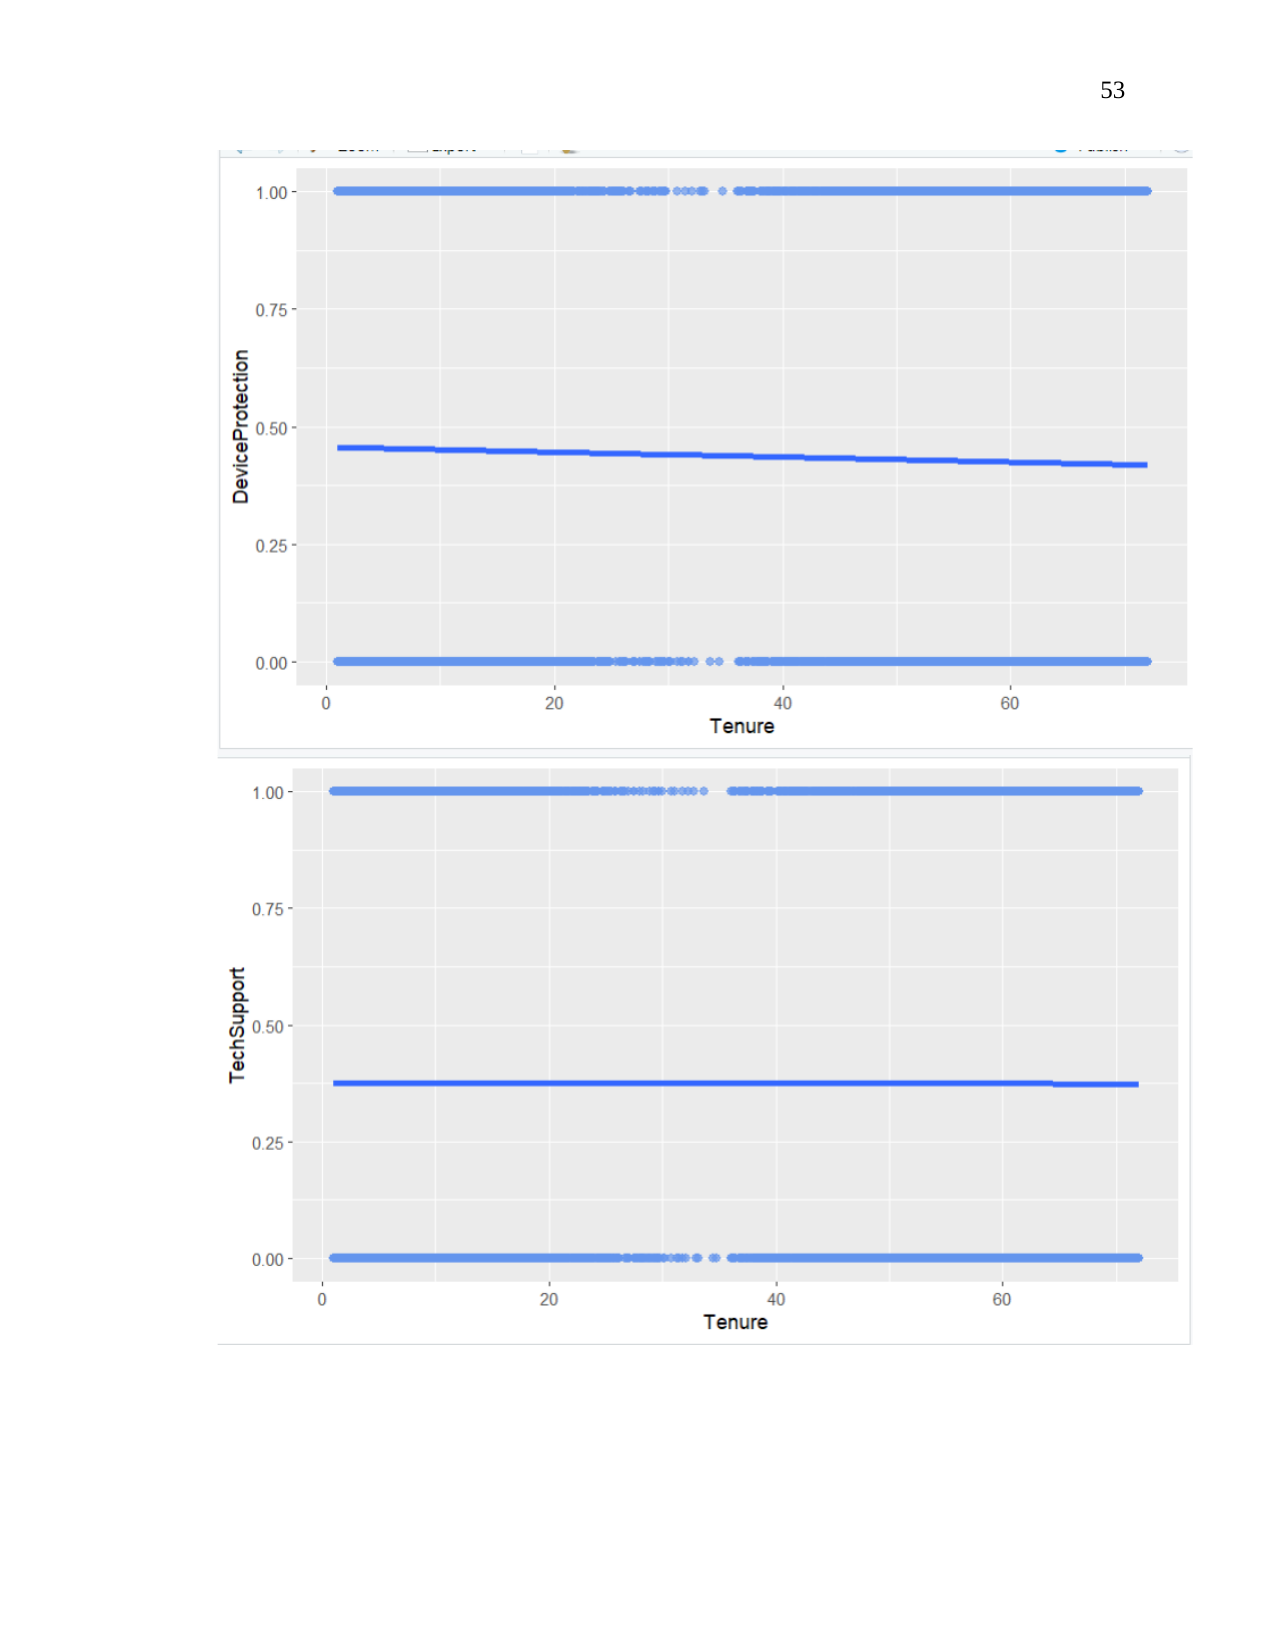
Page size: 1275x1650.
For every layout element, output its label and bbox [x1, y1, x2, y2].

picture [217, 150, 1193, 1345]
